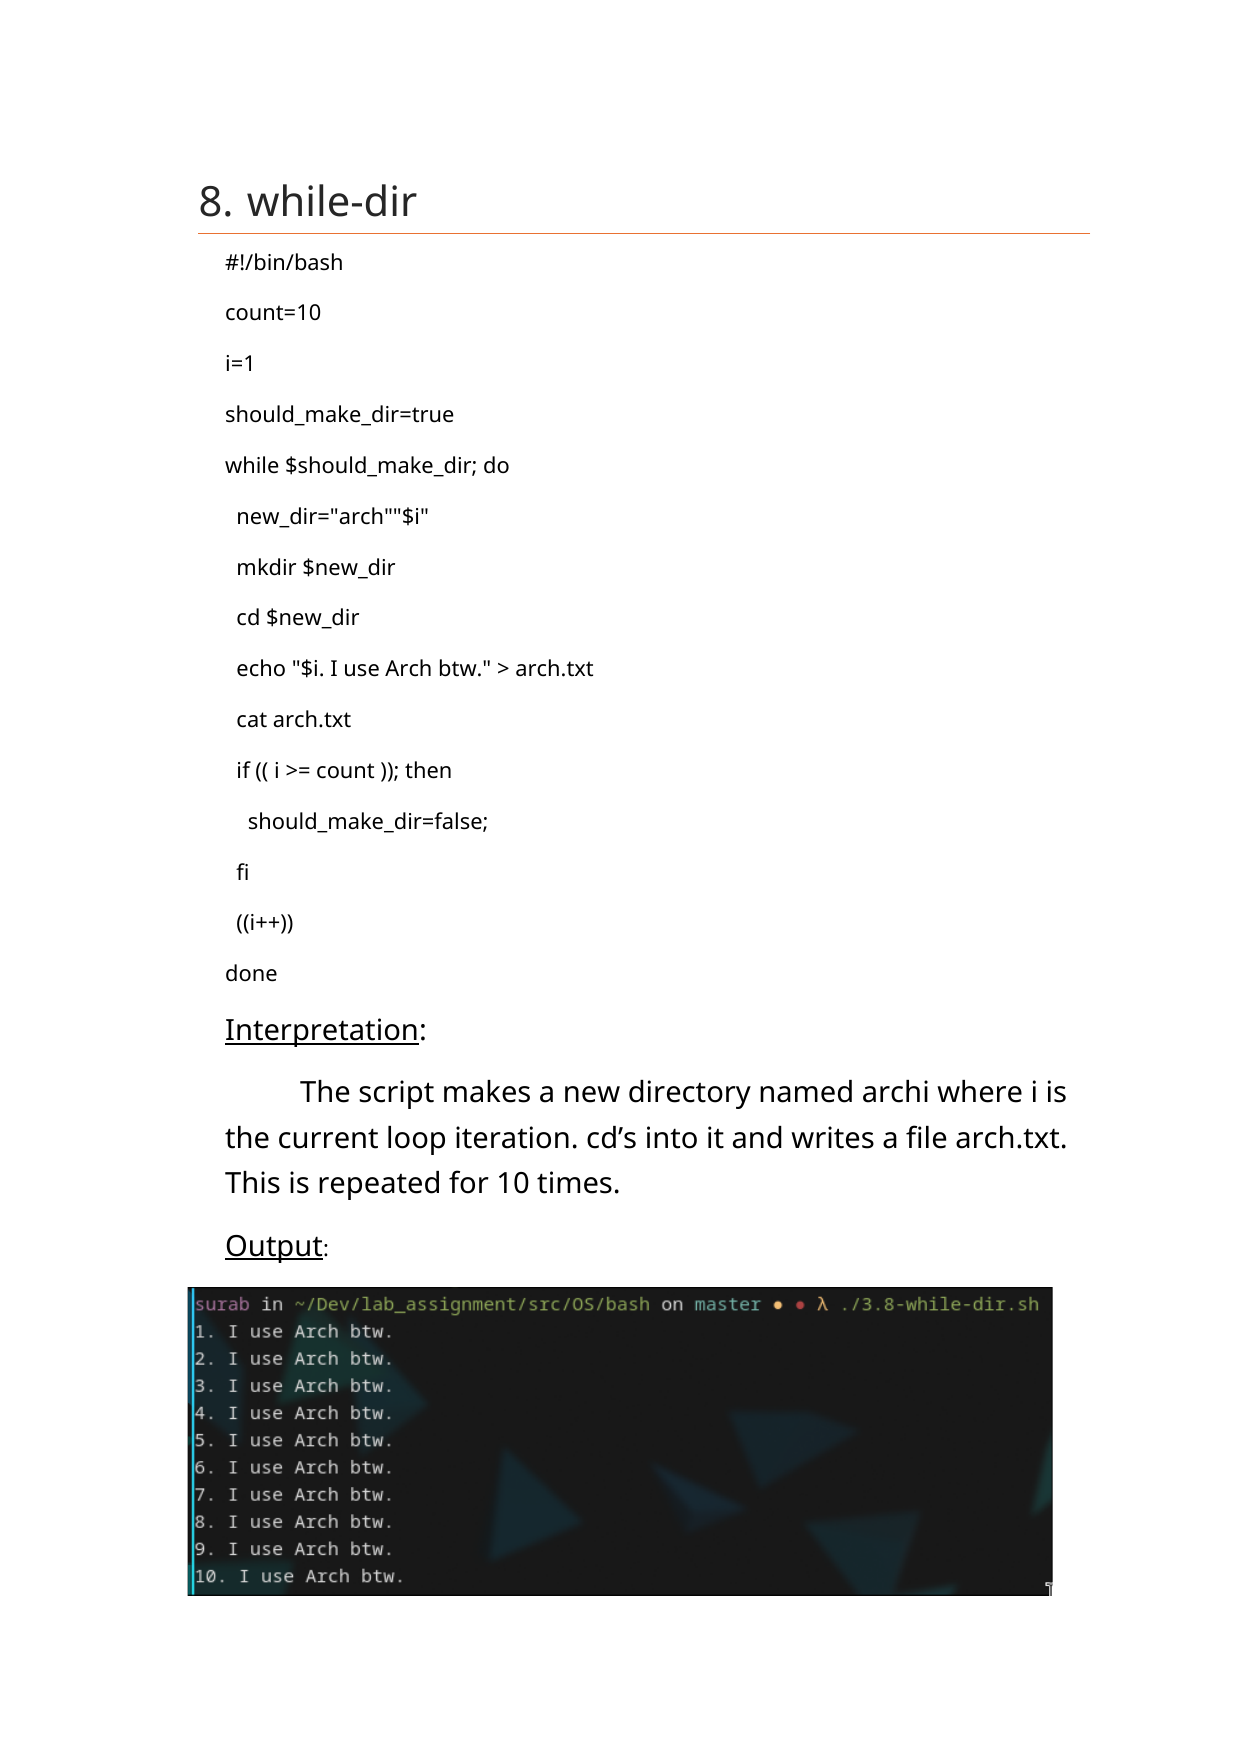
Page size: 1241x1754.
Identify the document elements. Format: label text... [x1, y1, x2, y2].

subtitle while-dir [198, 172, 1090, 233]
text echo "$i. I use Arch btw." > arch.txt [225, 653, 1090, 683]
picture [187, 1287, 1053, 1596]
text should_make_dir=true [225, 399, 1090, 429]
text The script makes a new directory named archi where i is the current loop iteration. cd’s into it and writes a file arch.txt. This is repeated for 10 times. [225, 1071, 1090, 1202]
text Output: [225, 1225, 1090, 1264]
text while $should_make_dir; do [225, 450, 1090, 480]
text #!/bin/bash [225, 247, 1090, 276]
text should_make_dir=false; [225, 806, 1090, 836]
text fi [225, 857, 1090, 886]
text count=10 [225, 297, 1090, 327]
text done [225, 958, 1090, 988]
text cat arch.txt [225, 704, 1090, 734]
text if (( i >= count )); then [225, 755, 1090, 785]
text cd $new_dir [225, 602, 1090, 632]
text new_dir="arch""$i" [225, 501, 1090, 531]
text i=1 [225, 348, 1090, 378]
text Interpretation: [225, 1009, 1090, 1049]
text mkdir $new_dir [225, 552, 1090, 581]
text ((i++)) [225, 907, 1090, 937]
